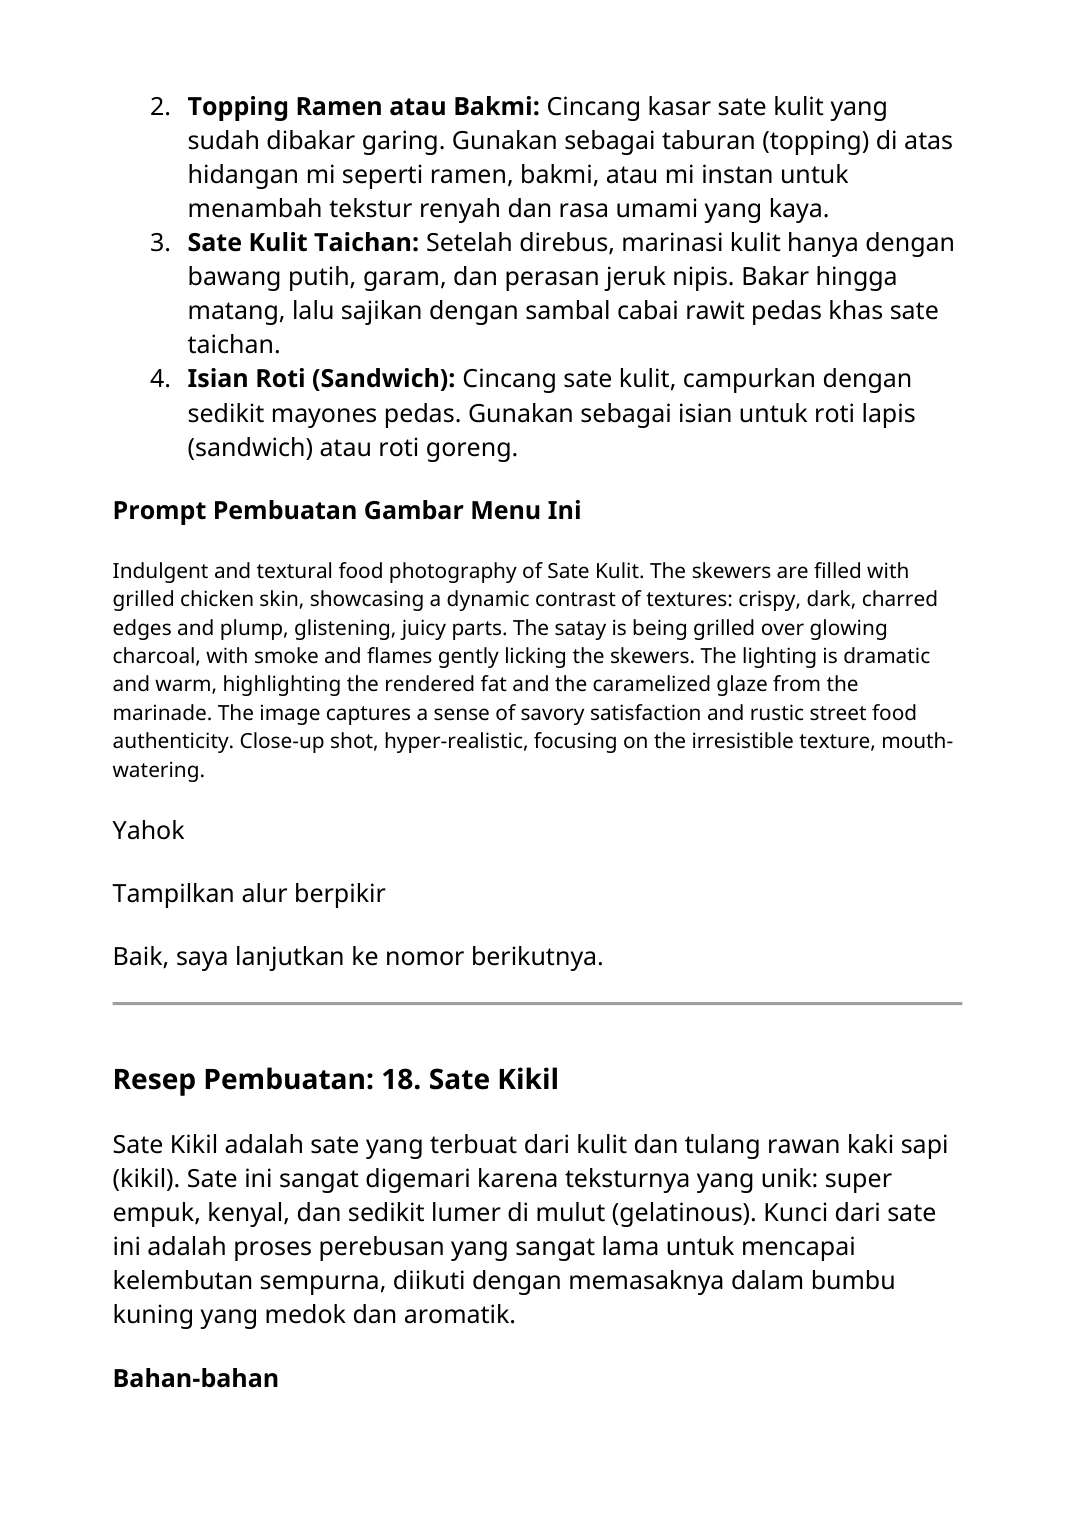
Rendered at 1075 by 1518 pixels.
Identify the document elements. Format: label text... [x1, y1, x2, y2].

text Resep Pembuatan: 18. Sate Kikil [112, 1059, 962, 1098]
text Bahan-bahan [112, 1360, 962, 1394]
text Indulgent and textural food photography of Sate Kulit. The skewers are filled with grilled chicken skin, showcasing a dynamic contrast of textures: crispy, dark, charred edges and plump, glistening, juicy parts. The satay is being grilled over glowing charcoal, with smoke and flames gently licking the skewers. The lighting is dramatic and warm, highlighting the rendered fat and the caramelized glaze from the marinade. The image captures a sense of savory satisfaction and rustic street food authenticity. Close-up shot, hyper-realistic, focusing on the irresistible texture, mouth-watering. [112, 556, 962, 783]
text Prompt Pembuatan Gambar Menu Ini [112, 492, 962, 527]
list Isian Roti (Sandwich): Cincang sate kulit, campurkan dengan sedikit mayones pedas. Gunakan sebagai isian untuk roti lapis (sandwich) atau roti goreng. [150, 361, 962, 463]
text Sate Kikil adalah sate yang terbuat dari kulit dan tulang rawan kaki sapi (kikil). Sate ini sangat digemari karena teksturnya yang unik: super empuk, kenyal, dan sedikit lumer di mulut (gelatinous). Kunci dari sate ini adalah proses perebusan yang sangat lama untuk mencapai kelembutan sempurna, diikuti dengan memasaknya dalam bumbu kuning yang medok dan aromatik. [112, 1127, 962, 1331]
text Yahok [112, 812, 962, 846]
list Sate Kulit Taichan: Setelah direbus, marinasi kulit hanya dengan bawang putih, garam, dan perasan jeruk nipis. Bakar hingga matang, lalu sajikan dengan sambal cabai rawit pedas khas sate taichan. [150, 225, 962, 361]
list Topping Ramen atau Bakmi: Cincang kasar sate kulit yang sudah dibakar garing. Gunakan sebagai taburan (topping) di atas hidangan mi seperti ramen, bakmi, atau mi instan untuk menambah tekstur renyah dan rasa umami yang kaya. [150, 89, 962, 225]
text Tampilkan alur berpikir [112, 876, 962, 910]
text Baik, saya lanjutkan ke nomor berikutnya. [112, 939, 962, 973]
